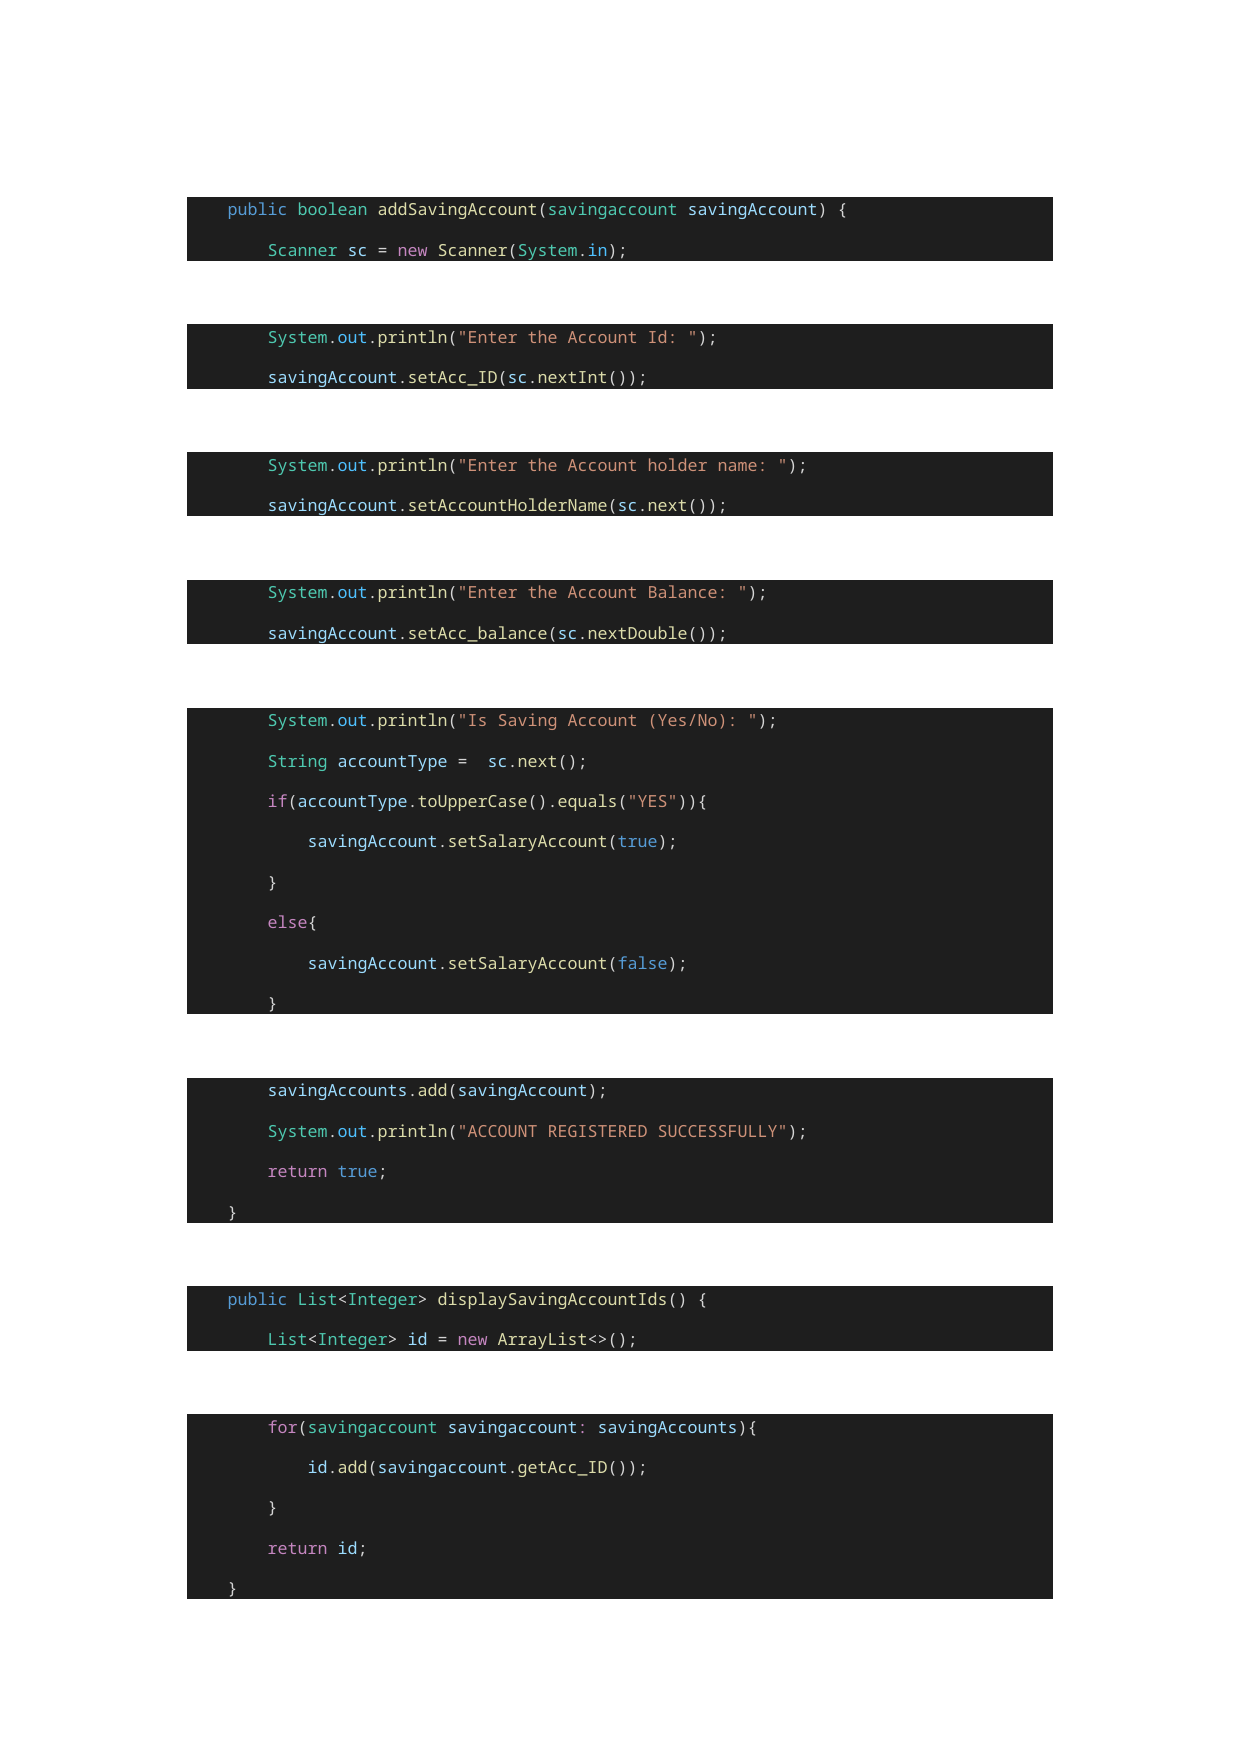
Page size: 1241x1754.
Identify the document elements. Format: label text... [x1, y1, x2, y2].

text } [187, 1199, 1053, 1223]
text public boolean addSavingAccount(savingaccount savingAccount) { [187, 197, 1053, 221]
text } [187, 1576, 1053, 1599]
text System.out.println("Enter the Account Id: "); [187, 324, 1053, 348]
text } [187, 991, 1053, 1014]
text System.out.println("Is Saving Account (Yes/No): "); [187, 708, 1053, 731]
text if(accountType.toUpperCase().equals("YES")){ [187, 788, 1053, 812]
text System.out.println("ACCOUNT REGISTERED SUCCESSFULLY"); [187, 1118, 1053, 1142]
text } [187, 869, 1053, 893]
text return id; [187, 1535, 1053, 1559]
text List<Integer> id = new ArrayList<>(); [187, 1327, 1053, 1351]
text savingAccount.setSalaryAccount(true); [187, 829, 1053, 853]
text else{ [187, 910, 1053, 933]
text savingAccount.setAcc_balance(sc.nextDouble()); [187, 620, 1053, 644]
text for(savingaccount savingaccount: savingAccounts){ [187, 1414, 1053, 1438]
text savingAccount.setAcc_ID(sc.nextInt()); [187, 365, 1053, 389]
text savingAccount.setSalaryAccount(false); [187, 950, 1053, 974]
text } [187, 1495, 1053, 1519]
text Scanner sc = new Scanner(System.in); [187, 237, 1053, 261]
text savingAccount.setAccountHolderName(sc.next()); [187, 493, 1053, 516]
text return true; [187, 1159, 1053, 1182]
text public List<Integer> displaySavingAccountIds() { [187, 1286, 1053, 1310]
text System.out.println("Enter the Account holder name: "); [187, 452, 1053, 476]
text String accountType = sc.next(); [187, 748, 1053, 772]
text id.add(savingaccount.getAcc_ID()); [187, 1454, 1053, 1478]
text savingAccounts.add(savingAccount); [187, 1078, 1053, 1102]
text System.out.println("Enter the Account Balance: "); [187, 580, 1053, 604]
